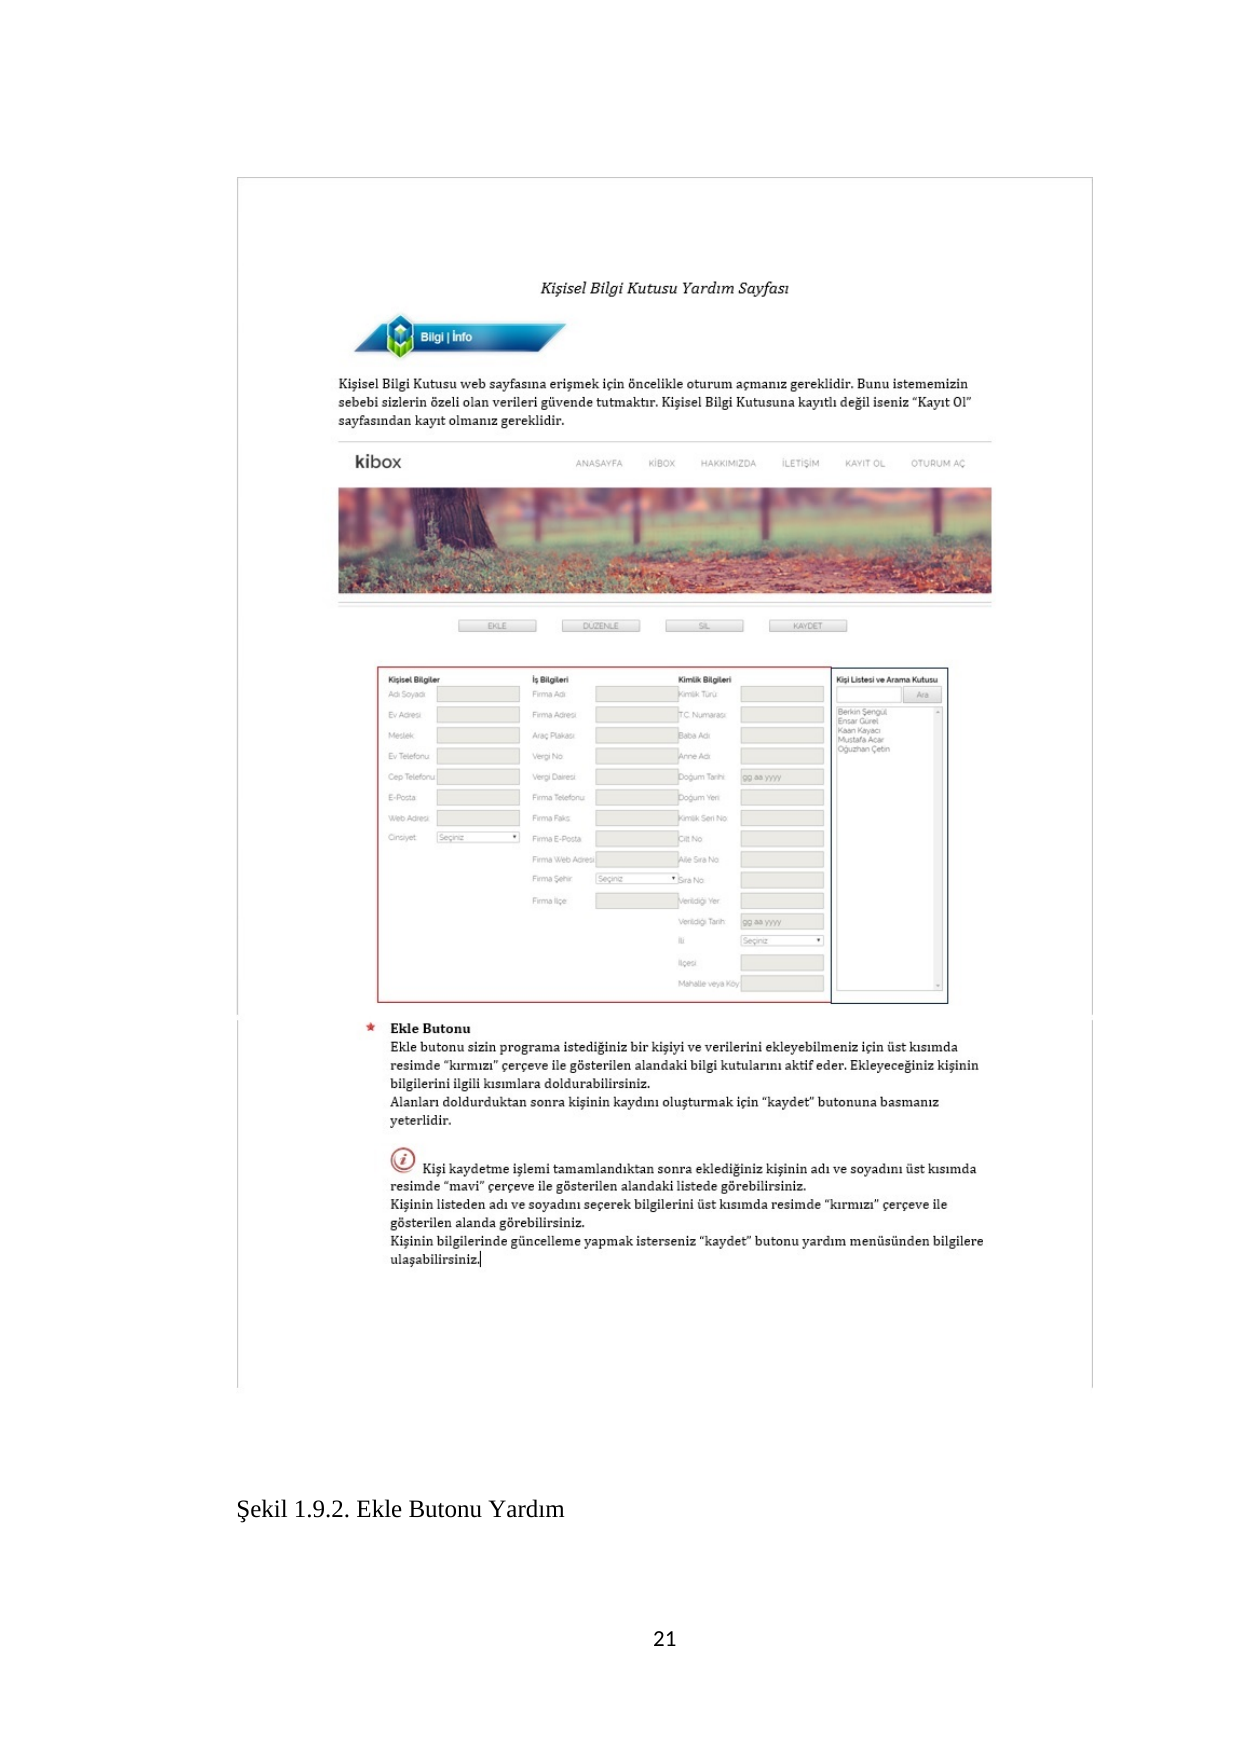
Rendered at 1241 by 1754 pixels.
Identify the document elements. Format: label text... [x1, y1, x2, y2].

picture [236, 177, 1093, 1431]
text Şekil 1.9.2. Ekle Butonu Yardım [236, 1494, 1092, 1523]
